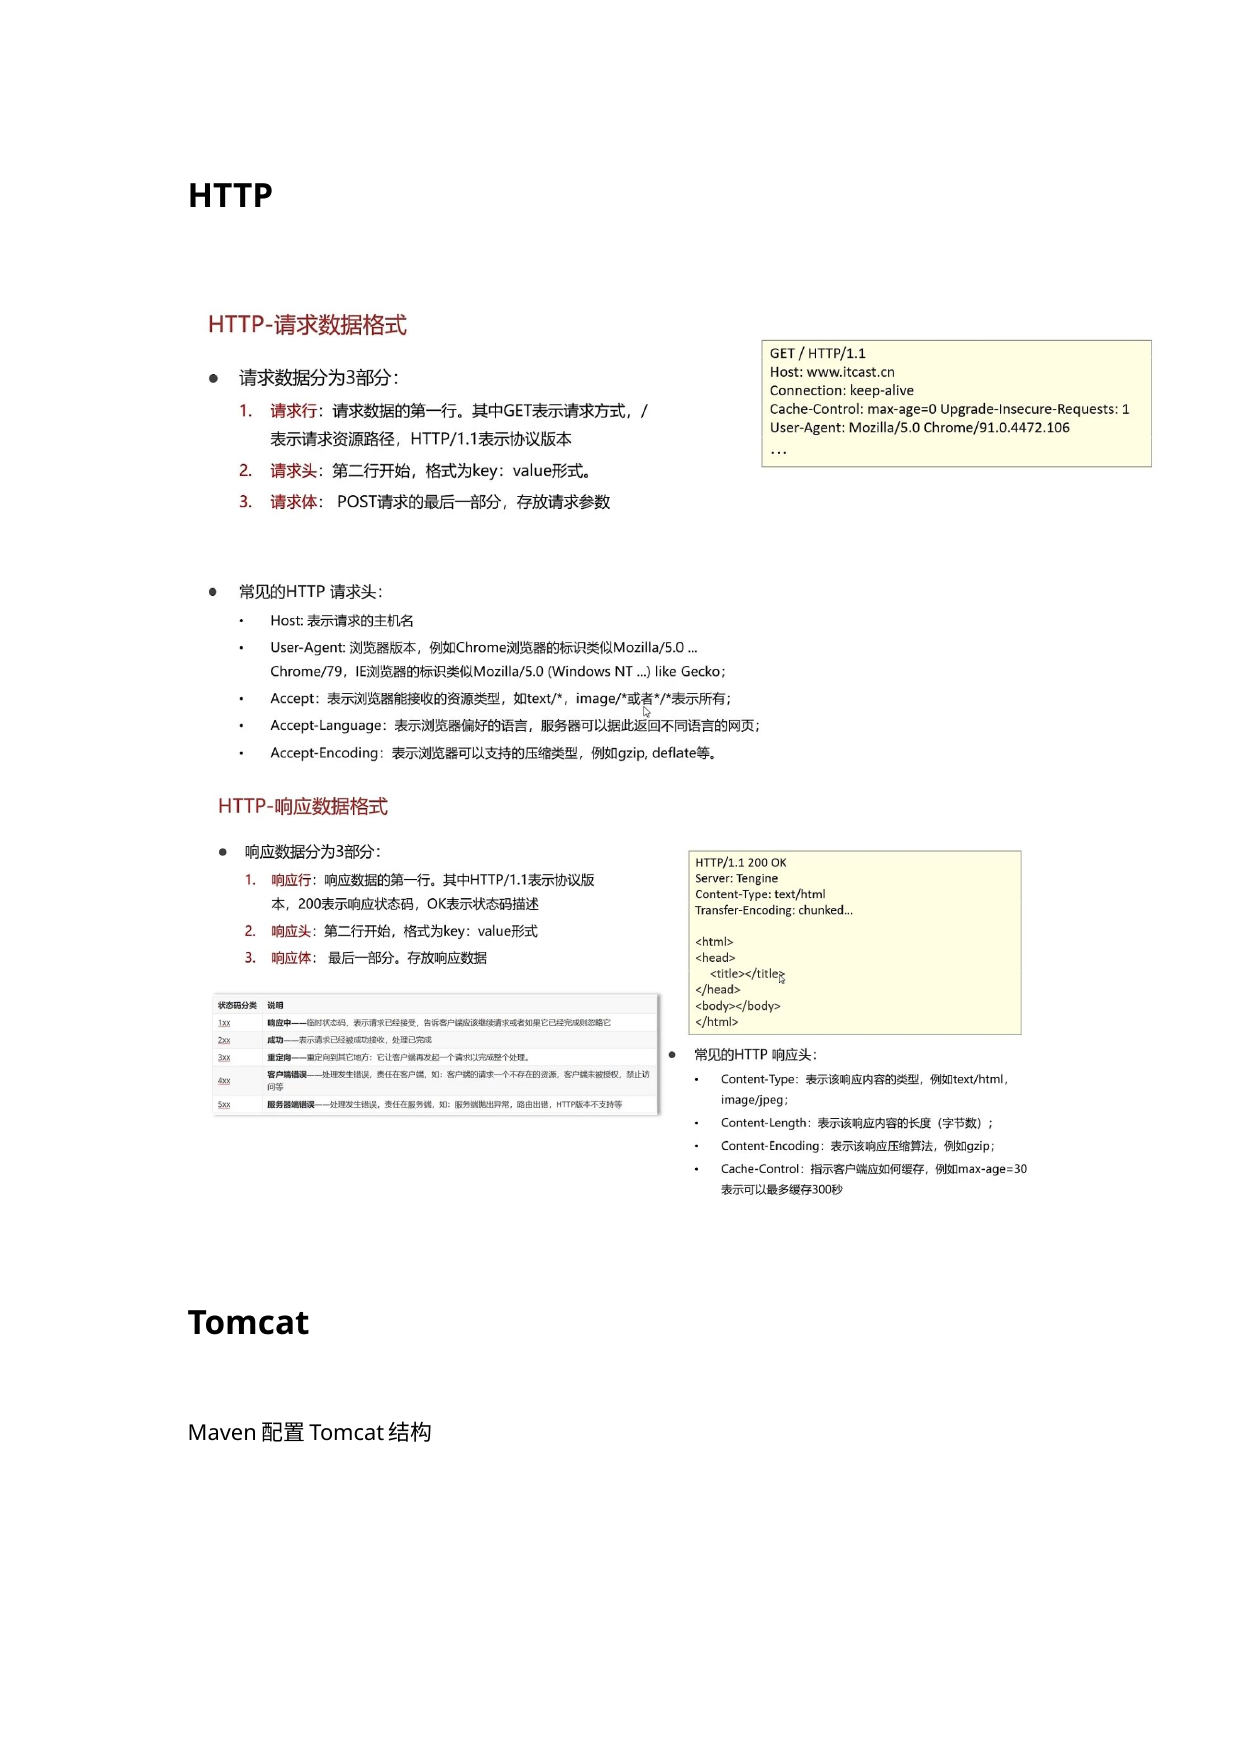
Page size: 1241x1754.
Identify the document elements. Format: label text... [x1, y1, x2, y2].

text Maven配置Tomcat结构 [187, 1414, 1053, 1447]
picture [187, 287, 1172, 763]
subtitle Tomcat [187, 1289, 1053, 1354]
picture [187, 774, 1027, 1197]
subtitle HTTP [187, 162, 1053, 227]
